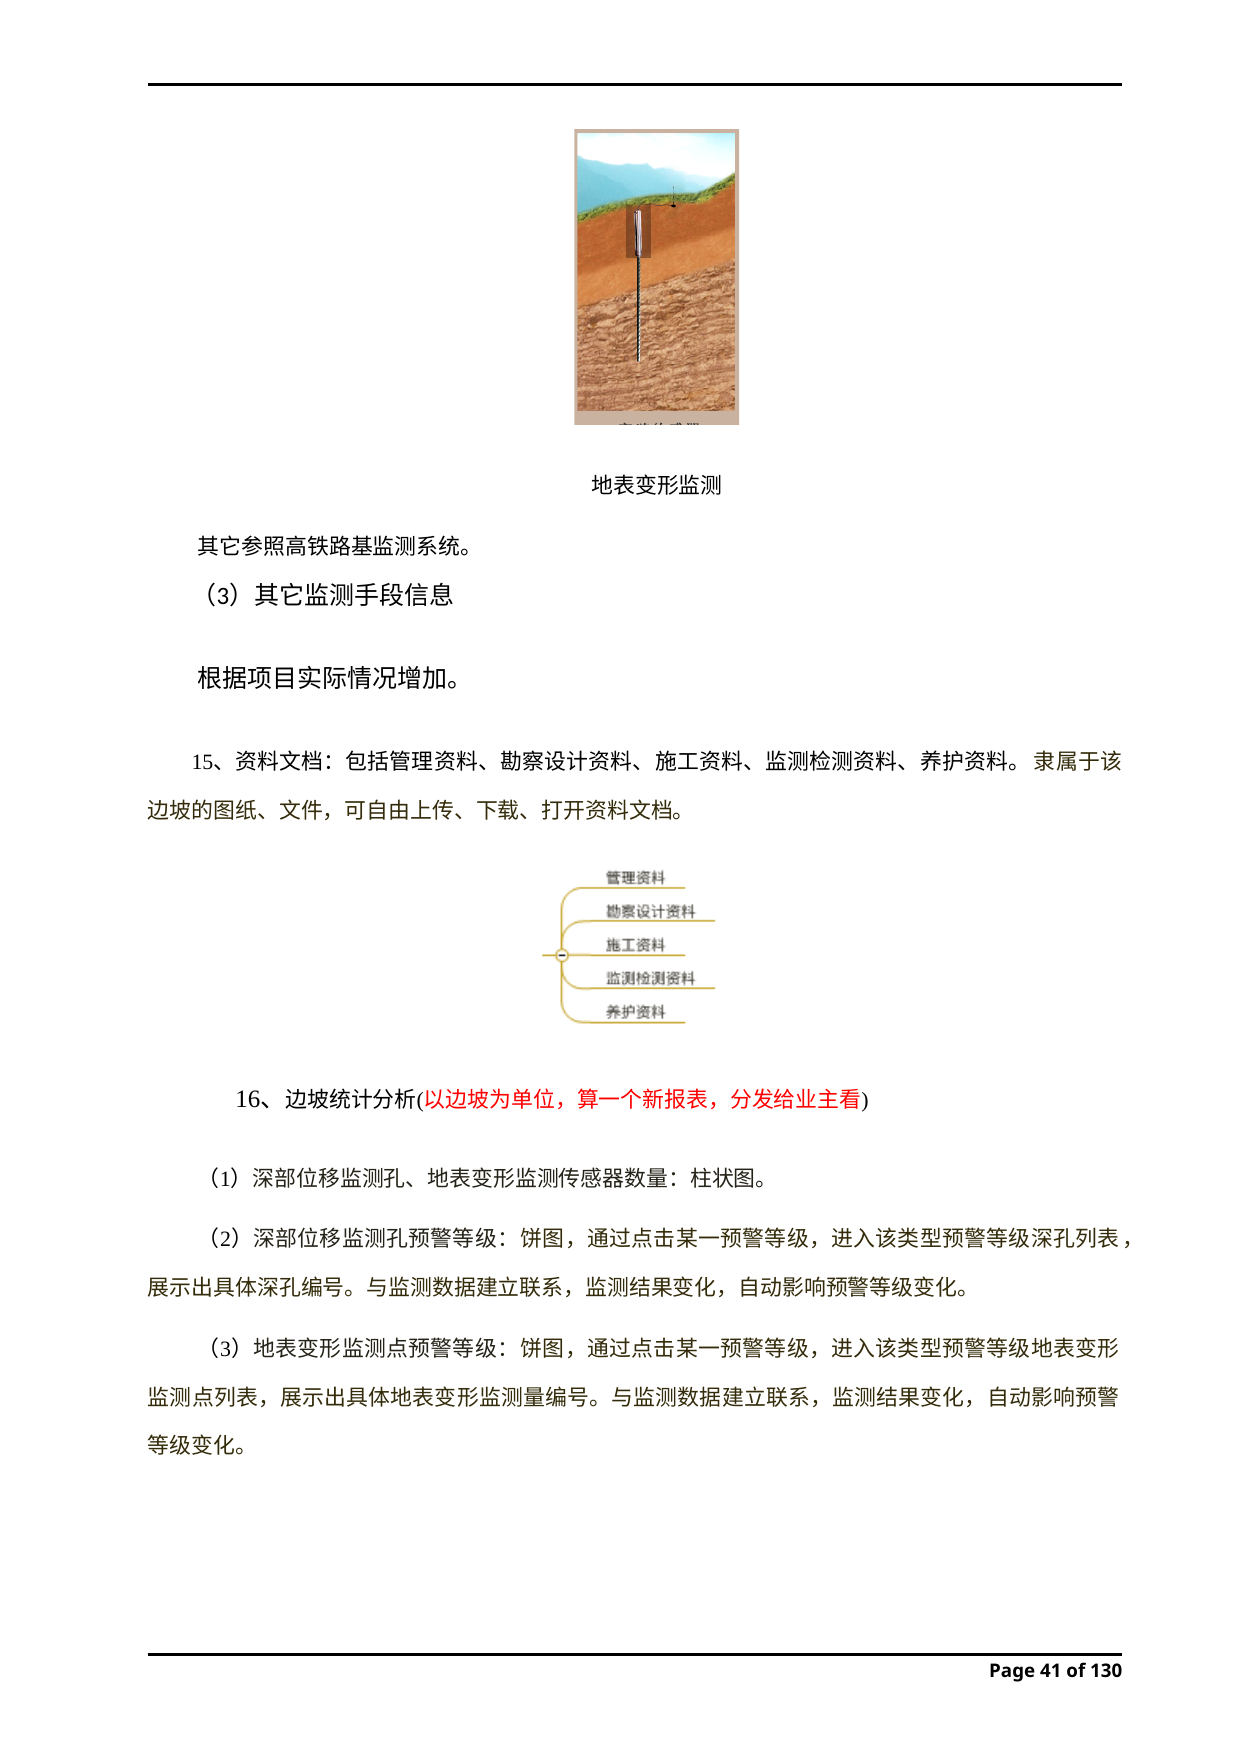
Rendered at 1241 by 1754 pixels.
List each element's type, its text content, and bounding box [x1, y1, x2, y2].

list 边坡统计分析(以边坡为单位，算一个新报表，分发给业主看) [191, 1064, 1122, 1129]
text （3）其它监测手段信息 [191, 561, 1122, 626]
list 资料文档：包括管理资料、勘察设计资料、施工资料、监测检测资料、养护资料。隶属于该边坡的图纸、文件，可自由上传、下载、打开资料文档。 [148, 744, 1122, 825]
text （2）深部位移监测孔预警等级：饼图，通过点击某一预警等级，进入该类型预警等级深孔列表，展示出具体深孔编号。与监测数据建立联系，监测结果变化，自动影响预警等级变化。 [148, 1221, 1122, 1302]
text 根据项目实际情况增加。 [148, 644, 1122, 709]
text （1）深部位移监测孔、地表变形监测传感器数量：柱状图。 [148, 1160, 1122, 1193]
picture [574, 129, 740, 425]
text 地表变形监测 [191, 468, 1122, 500]
text 其它参照高铁路基监测系统。 [148, 529, 1122, 561]
text （3）地表变形监测点预警等级：饼图，通过点击某一预警等级，进入该类型预警等级地表变形监测点列表，展示出具体地表变形监测量编号。与监测数据建立联系，监测结果变化，自动影响预警等级变化。 [148, 1331, 1122, 1461]
picture [542, 853, 728, 1030]
